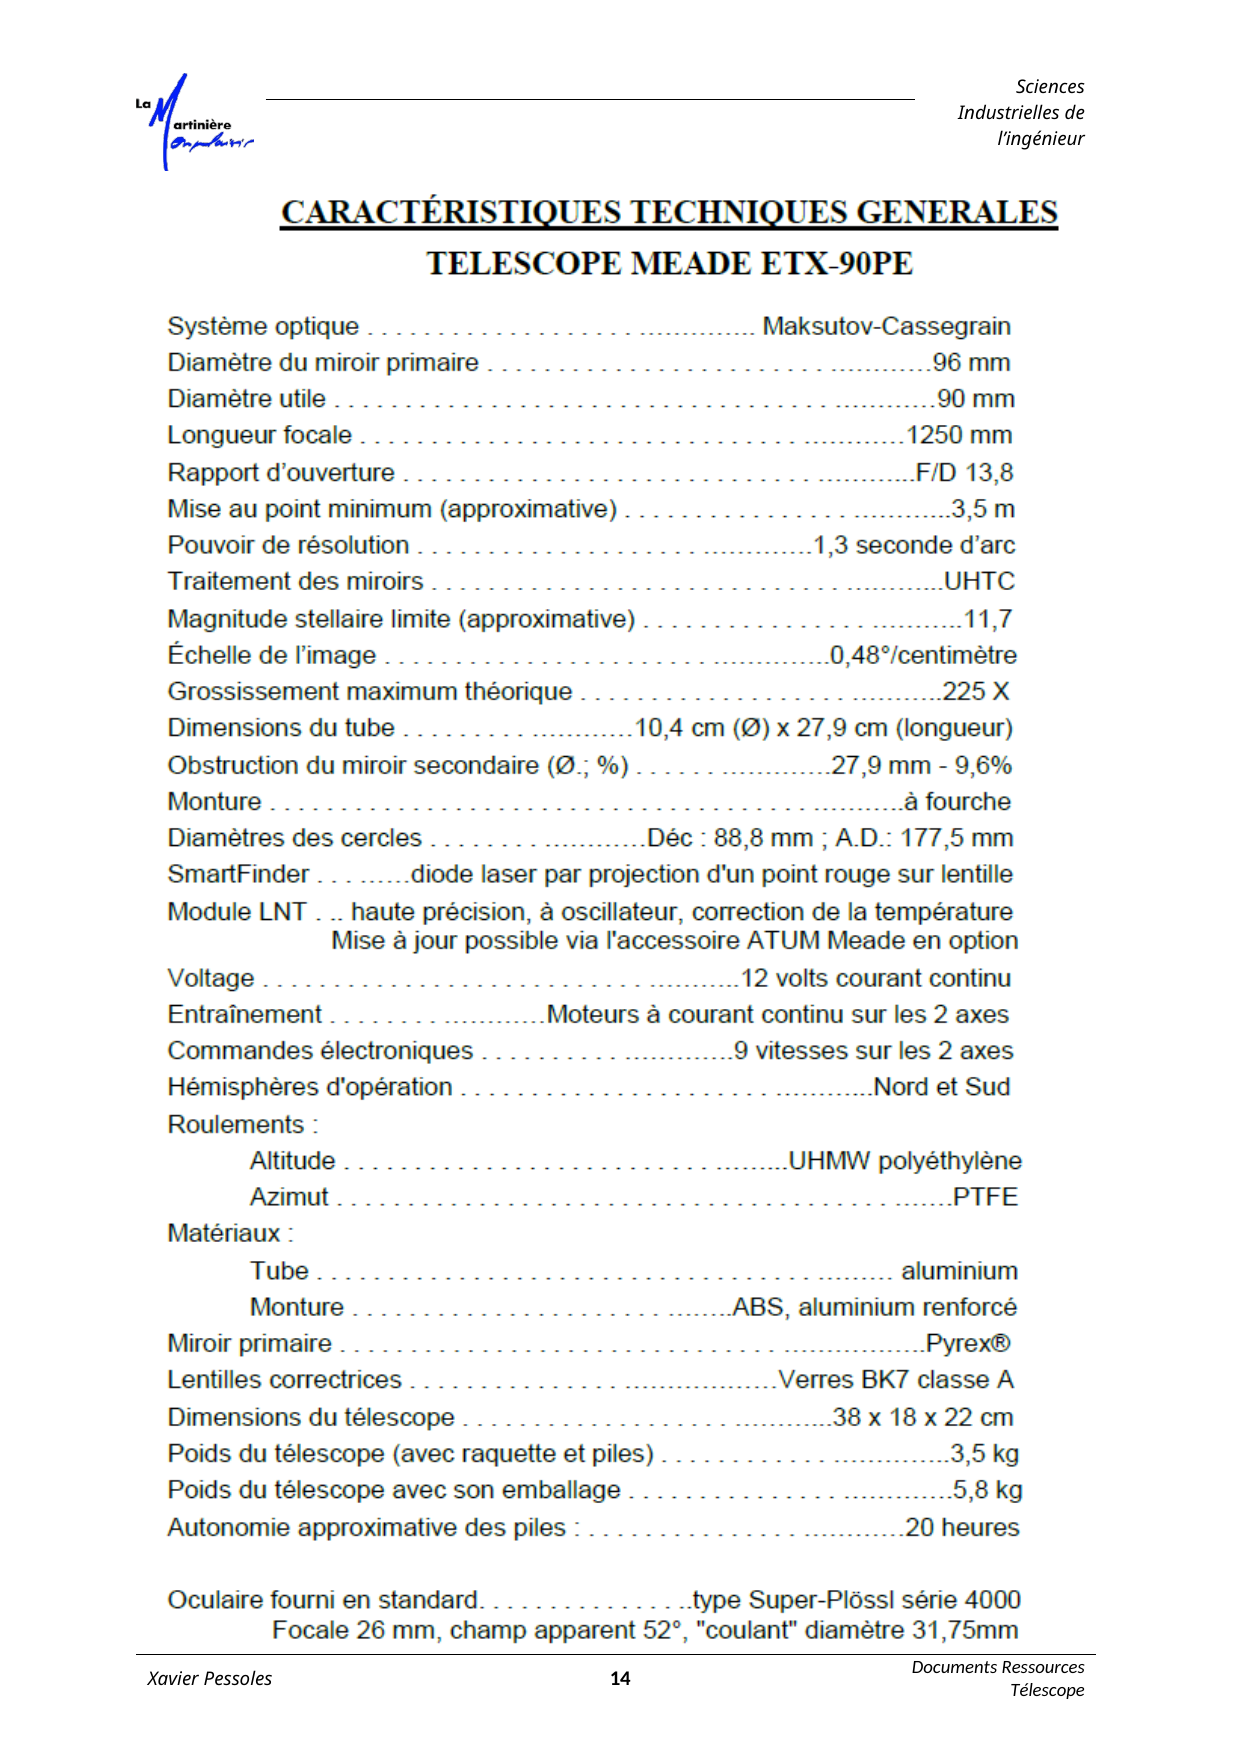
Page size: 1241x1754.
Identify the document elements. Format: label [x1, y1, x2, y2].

picture [136, 73, 254, 171]
